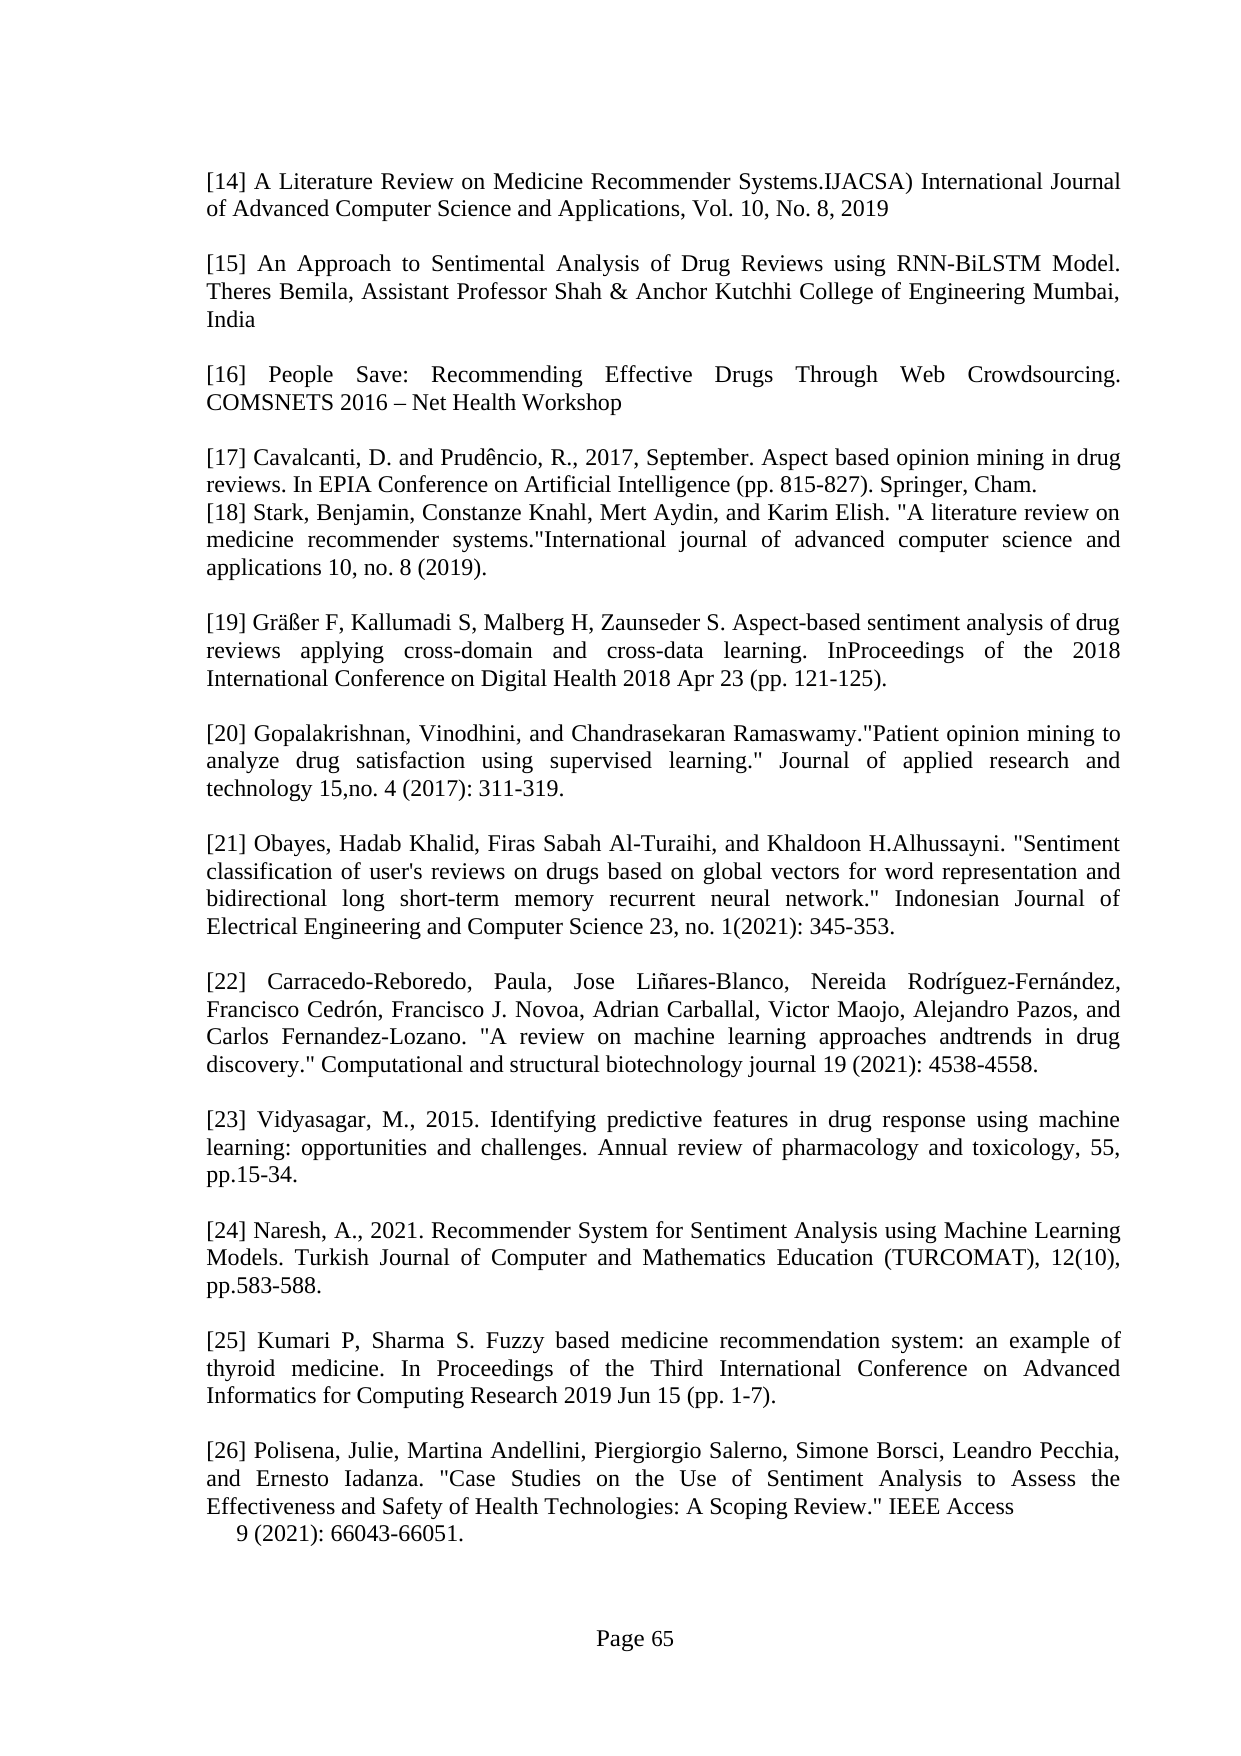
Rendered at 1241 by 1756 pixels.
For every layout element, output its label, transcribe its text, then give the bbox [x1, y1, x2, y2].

text [21] Obayes, Hadab Khalid, Firas Sabah Al-Turaihi, and Khaldoon H.Alhussayni. "Sentiment classification of user's reviews on drugs based on global vectors for word representation and bidirectional long short-term memory recurrent neural network." Indonesian Journal of Electrical Engineering and Computer Science 23, no. 1(2021): 345-353. [206, 829, 1122, 939]
text [17] Cavalcanti, D. and Prudêncio, R., 2017, September. Aspect based opinion mining in drug reviews. In EPIA Conference on Artificial Intelligence (pp. 815-827). Springer, Cham. [206, 443, 1122, 498]
text 9 (2021): 66043-66051. [206, 1519, 1122, 1547]
text [18] Stark, Benjamin, Constanze Knahl, Mert Aydin, and Karim Elish. "A literature review on medicine recommender systems."International journal of advanced computer science and applications 10, no. 8 (2019). [206, 498, 1122, 581]
text [20] Gopalakrishnan, Vinodhini, and Chandrasekaran Ramaswamy."Patient opinion mining to analyze drug satisfaction using supervised learning." Journal of applied research and technology 15,no. 4 (2017): 311-319. [206, 719, 1122, 802]
text [14] A Literature Review on Medicine Recommender Systems.IJACSA) International Journal of Advanced Computer Science and Applications, Vol. 10, No. 8, 2019 [206, 167, 1122, 222]
text [19] Gräßer F, Kallumadi S, Malberg H, Zaunseder S. Aspect-based sentiment analysis of drug reviews applying cross-domain and cross-data learning. InProceedings of the 2018 International Conference on Digital Health 2018 Apr 23 (pp. 121-125). [206, 608, 1122, 691]
text [26] Polisena, Julie, Martina Andellini, Piergiorgio Salerno, Simone Borsci, Leandro Pecchia, and Ernesto Iadanza. "Case Studies on the Use of Sentiment Analysis to Assess the Effectiveness and Safety of Health Technologies: A Scoping Review." IEEE Access [206, 1436, 1122, 1519]
text [22] Carracedo-Reboredo, Paula, Jose Liñares-Blanco, Nereida Rodríguez-Fernández, Francisco Cedrón, Francisco J. Novoa, Adrian Carballal, Victor Maojo, Alejandro Pazos, and Carlos Fernandez-Lozano. "A review on machine learning approaches andtrends in drug discovery." Computational and structural biotechnology journal 19 (2021): 4538-4558. [206, 967, 1122, 1078]
text [15] An Approach to Sentimental Analysis of Drug Reviews using RNN-BiLSTM Model. Theres Bemila, Assistant Professor Shah & Anchor Kutchhi College of Engineering Mumbai, India [206, 249, 1122, 332]
text [24] Naresh, A., 2021. Recommender System for Sentiment Analysis using Machine Learning Models. Turkish Journal of Computer and Mathematics Education (TURCOMAT), 12(10), pp.583-588. [206, 1216, 1122, 1298]
text [16] People Save: Recommending Effective Drugs Through Web Crowdsourcing. COMSNETS 2016 – Net Health Workshop [206, 360, 1122, 415]
text [25] Kumari P, Sharma S. Fuzzy based medicine recommendation system: an example of thyroid medicine. In Proceedings of the Third International Conference on Advanced Informatics for Computing Research 2019 Jun 15 (pp. 1-7). [206, 1326, 1122, 1409]
text [23] Vidyasagar, M., 2015. Identifying predictive features in drug response using machine learning: opportunities and challenges. Annual review of pharmacology and toxicology, 55, pp.15-34. [206, 1105, 1122, 1188]
